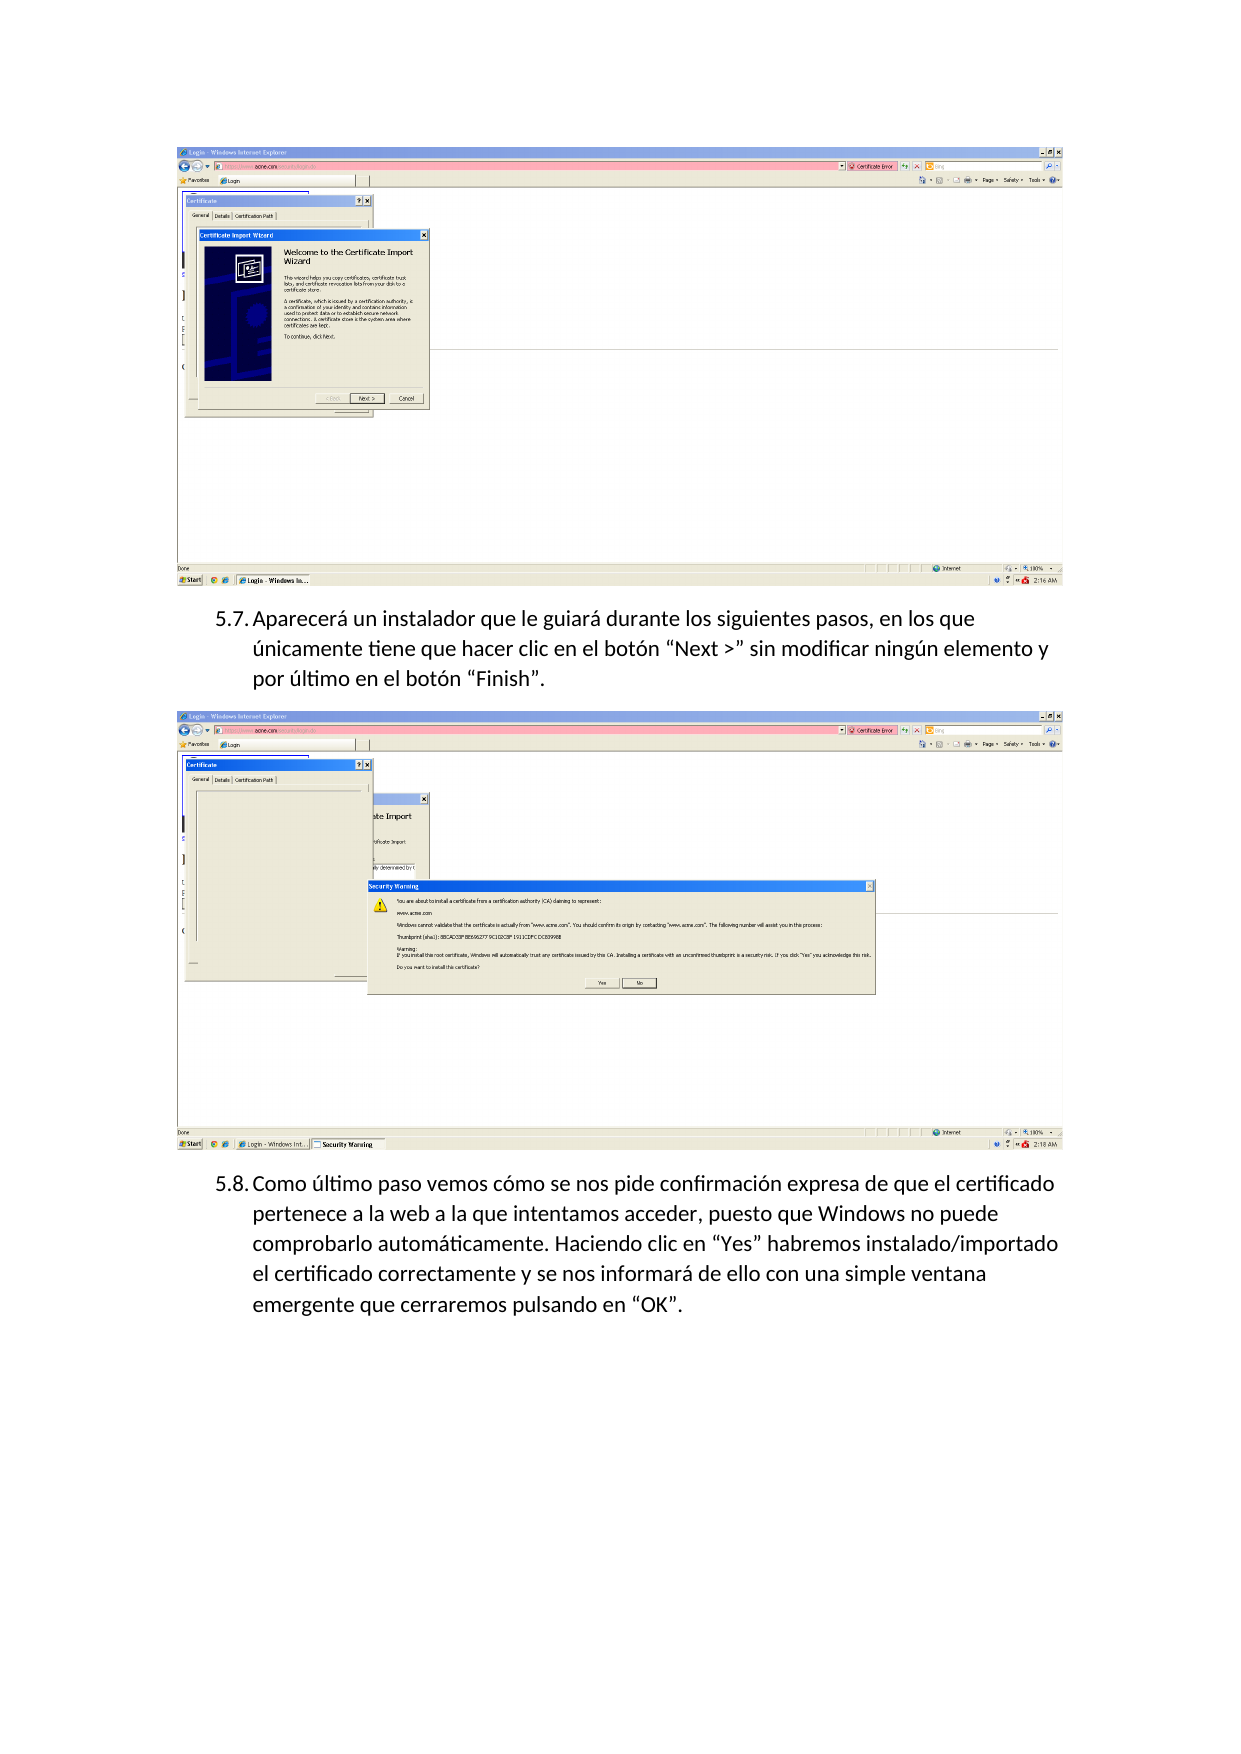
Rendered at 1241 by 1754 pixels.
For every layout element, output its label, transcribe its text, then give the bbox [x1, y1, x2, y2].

picture [177, 147, 1063, 586]
list Como último paso vemos cómo se nos pide confirmación expresa de que el certificado pertenece a la web a la que intentamos acceder, puesto que Windows no puede comprobarlo automáticamente. Haciendo clic en “Yes” habremos instalado/importado el certificado correctamente y se nos informará de ello con una simple ventana emergente que cerraremos pulsando en “OK”. [215, 1169, 1063, 1318]
picture [177, 711, 1063, 1150]
list Aparecerá un instalador que le guiará durante los siguientes pasos, en los que únicamente tiene que hacer clic en el botón “Next >” sin modificar ningún elemento y por último en el botón “Finish”. [215, 604, 1063, 692]
